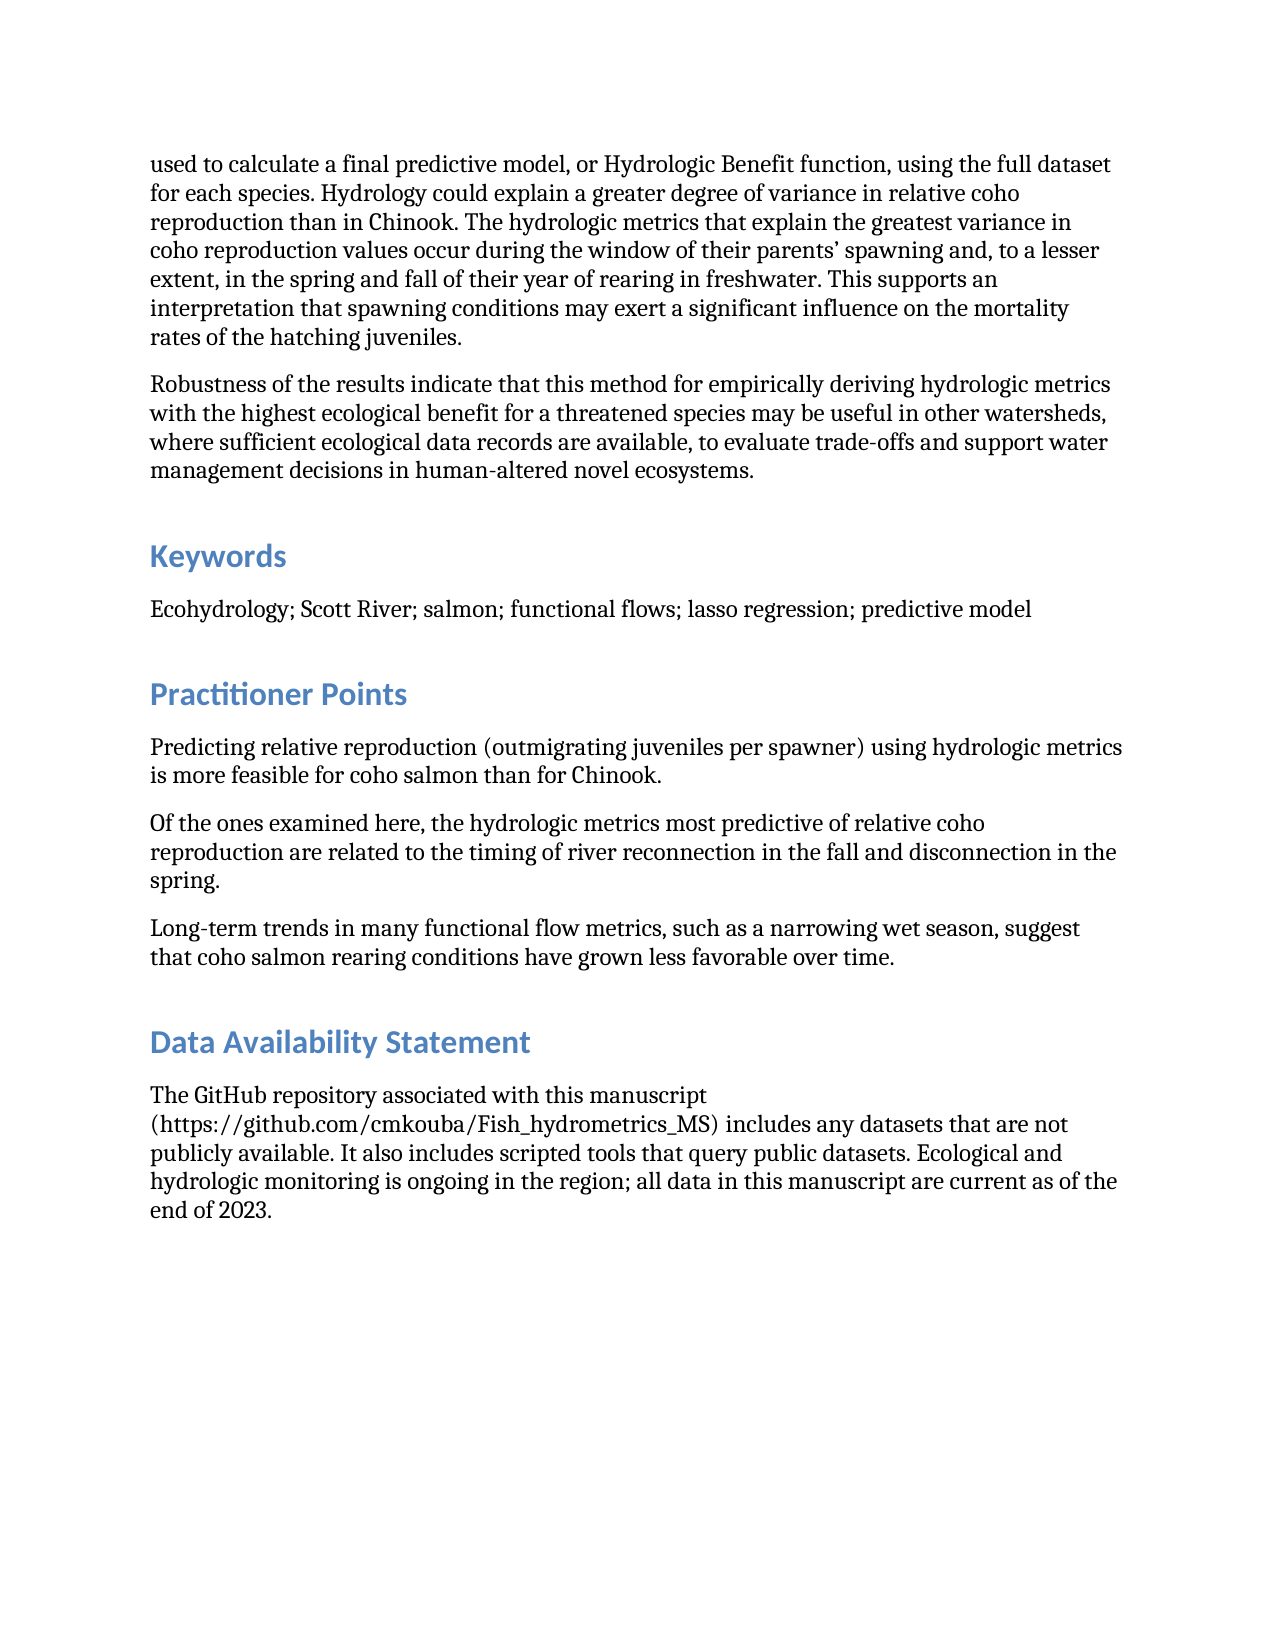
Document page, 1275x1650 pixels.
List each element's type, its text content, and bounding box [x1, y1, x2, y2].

subtitle Data Availability Statement [150, 1021, 1125, 1062]
subtitle Practitioner Points [150, 673, 1125, 714]
text Ecohydrology; Scott River; salmon; functional flows; lasso regression; predictive model [150, 594, 1125, 623]
text Of the ones examined here, the hydrologic metrics most predictive of relative coho reproduction are related to the timing of river reconnection in the fall and disconnection in the spring. [150, 809, 1125, 895]
text Robustness of the results indicate that this method for empirically deriving hydrologic metrics with the highest ecological benefit for a threatened species may be useful in other watersheds, where sufficient ecological data records are available, to evaluate trade-offs and support water management decisions in human-altered novel ecosystems. [150, 370, 1125, 485]
subtitle Keywords [150, 535, 1125, 576]
text The GitHub repository associated with this manuscript (https://github.com/cmkouba/Fish_hydrometrics_MS) includes any datasets that are not publicly available. It also includes scripted tools that query public datasets. Ecological and hydrologic monitoring is ongoing in the region; all data in this manuscript are current as of the end of 2023. [150, 1081, 1125, 1225]
text Long-term trends in many functional flow metrics, such as a narrowing wet season, suggest that coho salmon rearing conditions have grown less favorable over time. [150, 914, 1125, 971]
text Predicting relative reproduction (outmigrating juveniles per spawner) using hydrologic metrics is more feasible for coho salmon than for Chinook. [150, 733, 1125, 790]
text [150, 150, 1125, 351]
